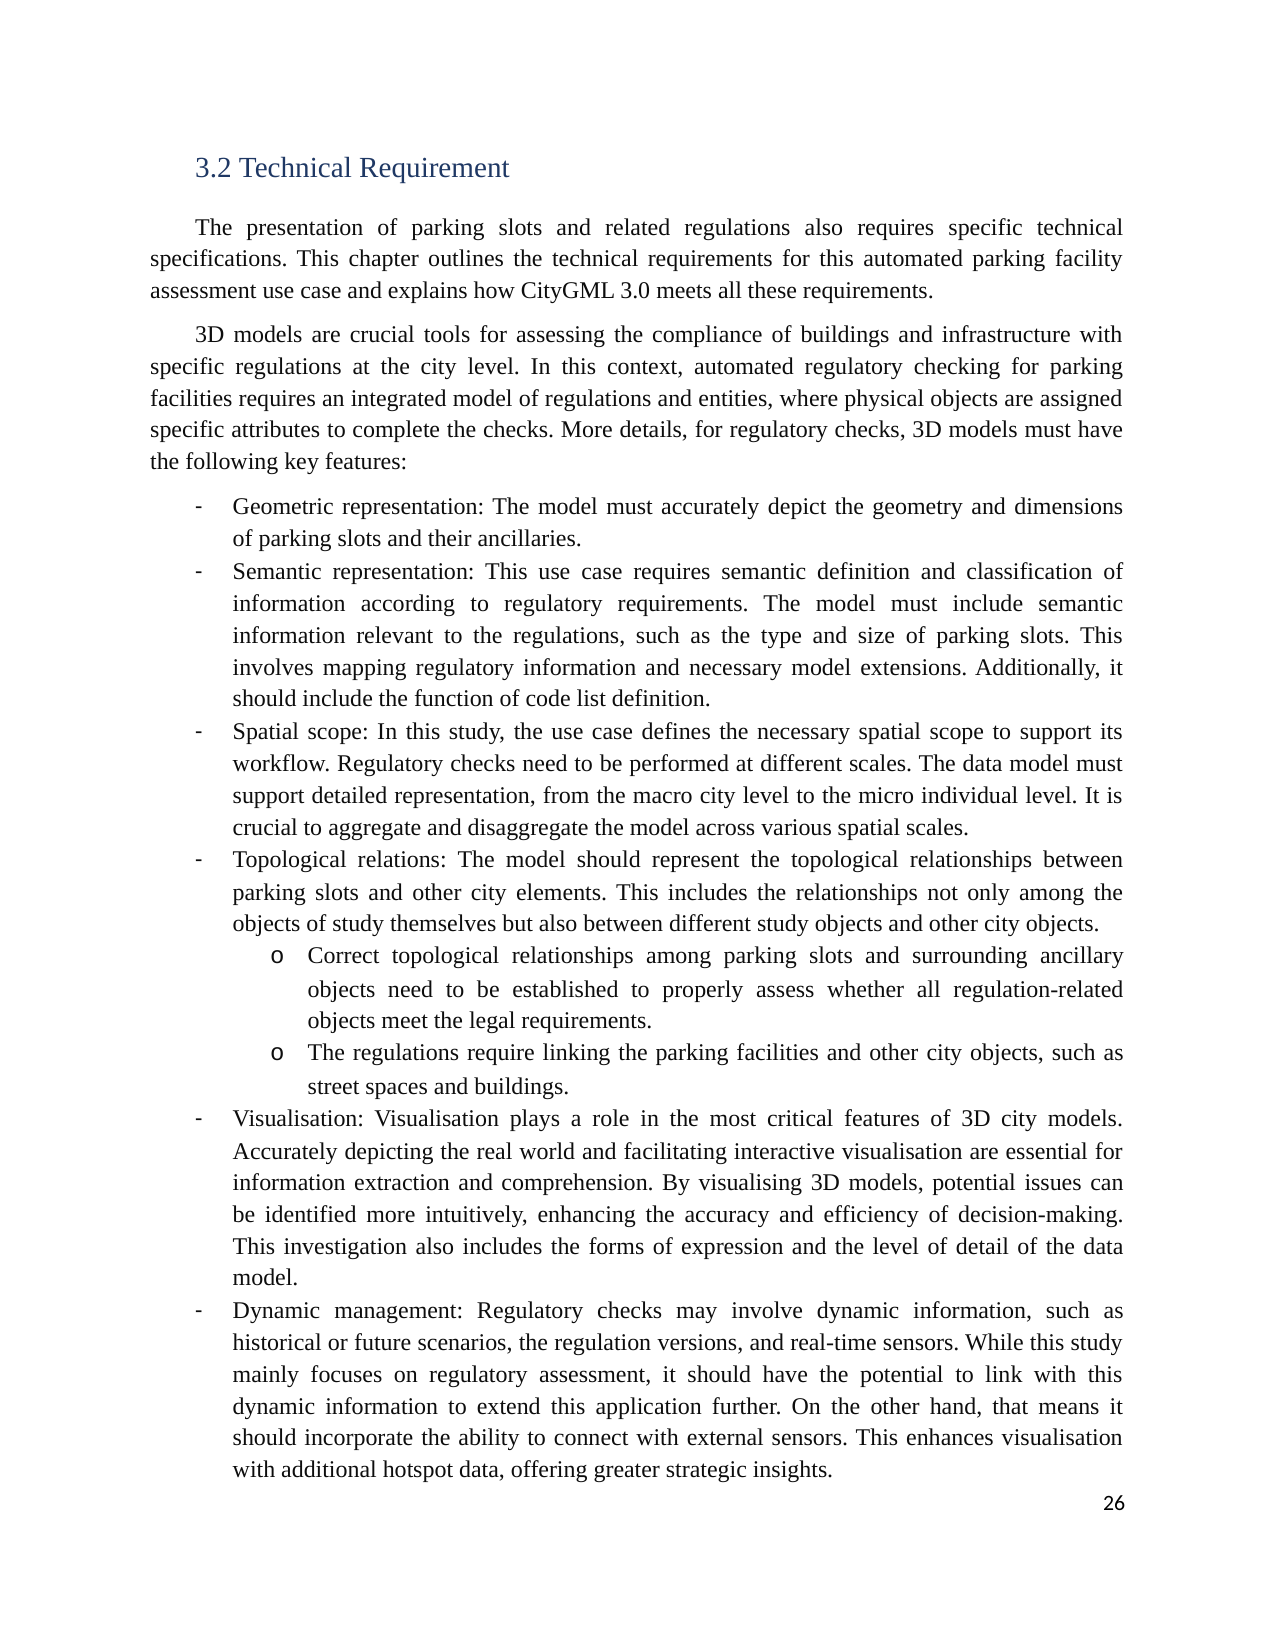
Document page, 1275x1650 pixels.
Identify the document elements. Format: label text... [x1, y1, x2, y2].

list Semantic representation: This use case requires semantic definition and classification of information according to regulatory requirements. The model must include semantic information relevant to the regulations, such as the type and size of parking slots. This involves mapping regulatory information and necessary model extensions. Additionally, it should include the function of code list definition. [195, 556, 1125, 712]
subtitle Technical Requirement [195, 150, 1125, 183]
list Topological relations: The model should represent the topological relationships between parking slots and other city elements. This includes the relationships not only among the objects of study themselves but also between different study objects and other city objects. [195, 844, 1125, 937]
list Dynamic management: Regulatory checks may involve dynamic information, such as historical or future scenarios, the regulation versions, and real-time sensors. While this study mainly focuses on regulatory assessment, it should have the potential to link with this dynamic information to extend this application further. On the other hand, that means it should incorporate the ability to connect with external sensors. This enhances visualisation with additional hotspot data, offering greater strategic insights. [195, 1295, 1125, 1483]
text The presentation of parking slots and related regulations also requires specific technical specifications. This chapter outlines the technical requirements for this automated parking facility assessment use case and explains how CityGML 3.0 meets all these requirements. [150, 272, 1125, 304]
list Spatial scope: In this study, the use case defines the necessary spatial scope to support its workflow. Regulatory checks need to be performed at different scales. The data model must support detailed representation, from the macro city level to the micro individual level. It is crucial to aggregate and disaggregate the model across various spatial scales. [195, 716, 1125, 840]
list Correct topological relationships among parking slots and surrounding ancillary objects need to be established to properly assess whether all regulation-related objects meet the legal requirements. [270, 941, 1125, 1034]
text 3D models are crucial tools for assessing the compliance of buildings and infrastructure with specific regulations at the city level. In this context, automated regulatory checking for parking facilities requires an integrated model of regulations and entities, where physical objects are assigned specific attributes to complete the checks. More details, for regulatory checks, 3D models must have the following key features: [150, 443, 1125, 474]
list Geometric representation: The model must accurately depict the geometry and dimensions of parking slots and their ancillaries. [195, 491, 1125, 552]
text The presentation of parking slots and related regulations also requires specific technical specifications. This chapter outlines the technical requirements for this automated parking facility assessment use case and explains how CityGML 3.0 meets all these requirements. [150, 213, 1125, 245]
list The regulations require linking the parking facilities and other city objects, such as street spaces and buildings. [270, 1038, 1125, 1099]
list Visualisation: Visualisation plays a role in the most critical features of 3D city models. Accurately depicting the real world and facilitating interactive visualisation are essential for information extraction and comprehension. By visualising 3D models, potential issues can be identified more intuitively, enhancing the accuracy and efficiency of decision-making. This investigation also includes the forms of expression and the level of detail of the data model. [195, 1103, 1125, 1291]
text 3D models are crucial tools for assessing the compliance of buildings and infrastructure with specific regulations at the city level. In this context, automated regulatory checking for parking facilities requires an integrated model of regulations and entities, where physical objects are assigned specific attributes to complete the checks. More details, for regulatory checks, 3D models must have the following key features: [150, 320, 1125, 352]
